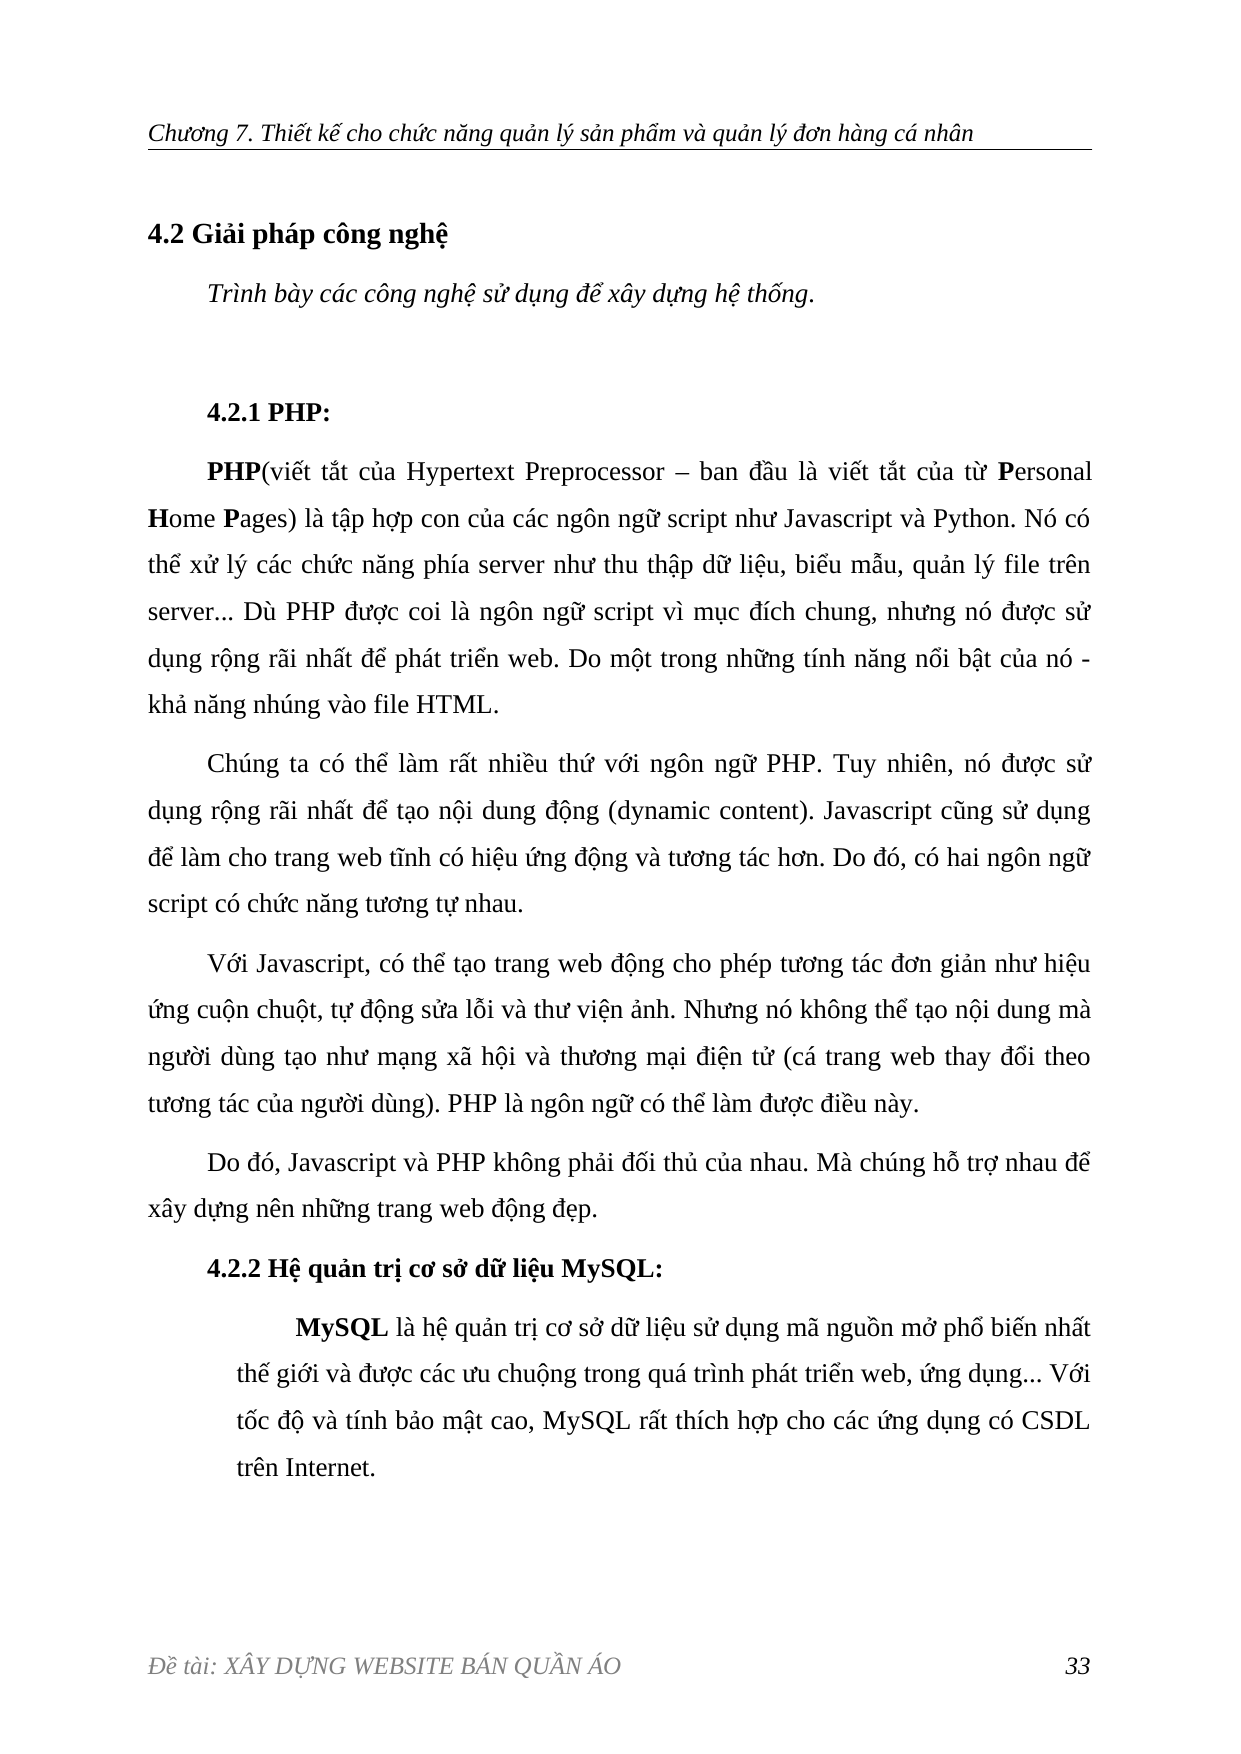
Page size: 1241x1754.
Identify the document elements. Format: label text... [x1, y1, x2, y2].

text Do đó, Javascript và PHP không phải đối thủ của nhau. Mà chúng hỗ trợ nhau để xây dựng nên những trang web động đẹp. [148, 1146, 1092, 1224]
subtitle Giải pháp công nghệ [148, 207, 1092, 253]
text MySQL là hệ quản trị cơ sở dữ liệu sử dụng mã nguồn mở phổ biến nhất thế giới và được các ưu chuộng trong quá trình phát triển web, ứng dụng... Với tốc độ và tính bảo mật cao, MySQL rất thích hợp cho các ứng dụng có CSDL trên Internet. [236, 1311, 1092, 1482]
text PHP(viết tắt của Hypertext Preprocessor – ban đầu là viết tắt của từ Personal Home Pages) là tập hợp con của các ngôn ngữ script như Javascript và Python. Nó có thể xử lý các chức năng phía server như thu thập dữ liệu, biểu mẫu, quản lý file trên server... Dù PHP được coi là ngôn ngữ script vì mục đích chung, nhưng nó được sử dụng rộng rãi nhất để phát triển web. Do một trong những tính năng nổi bật của nó - khả năng nhúng vào file HTML. [148, 455, 1092, 719]
text 4.2.2 Hệ quản trị cơ sở dữ liệu MySQL: [185, 1252, 1092, 1283]
text 4.2.1 PHP: [185, 396, 1092, 427]
text Với Javascript, có thể tạo trang web động cho phép tương tác đơn giản như hiệu ứng cuộn chuột, tự động sửa lỗi và thư viện ảnh. Nhưng nó không thể tạo nội dung mà người dùng tạo như mạng xã hội và thương mại điện tử (cá trang web thay đổi theo tương tác của người dùng). PHP là ngôn ngữ có thể làm được điều này. [148, 947, 1092, 1118]
text Trình bày các công nghệ sử dụng để xây dựng hệ thống. [148, 278, 1092, 309]
text Chúng ta có thể làm rất nhiều thứ với ngôn ngữ PHP. Tuy nhiên, nó được sử dụng rộng rãi nhất để tạo nội dung động (dynamic content). Javascript cũng sử dụng để làm cho trang web tĩnh có hiệu ứng động và tương tác hơn. Do đó, có hai ngôn ngữ script có chức năng tương tự nhau. [148, 748, 1092, 919]
